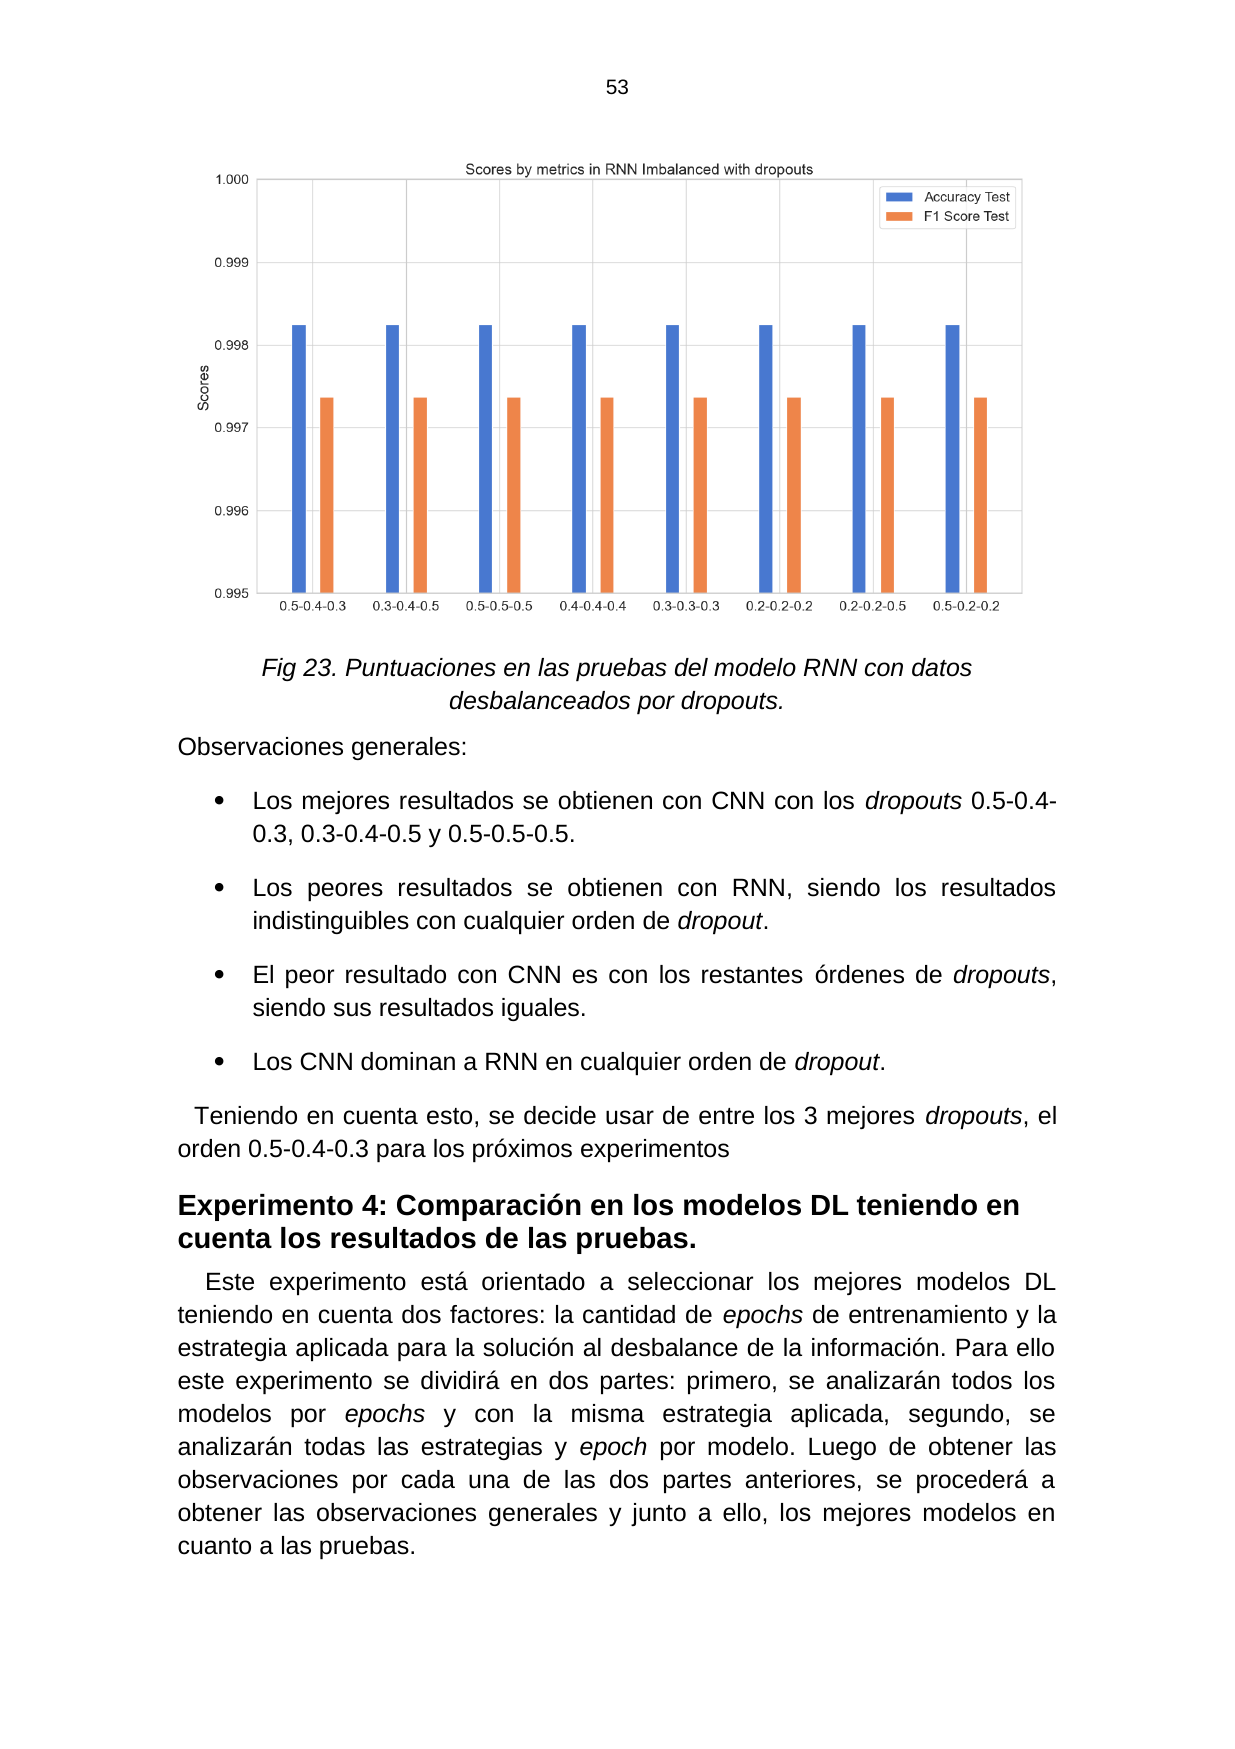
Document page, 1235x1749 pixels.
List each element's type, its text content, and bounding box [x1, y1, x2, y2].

picture [196, 147, 1038, 629]
list Los peores resultados se obtienen con RNN, siendo los resultados indistinguibles con cualquier orden de dropout. [215, 873, 1057, 934]
list Los CNN dominan a RNN en cualquier orden de dropout. [215, 1047, 1057, 1076]
list Los mejores resultados se obtienen con CNN con los dropouts 0.5-0.4-0.3, 0.3-0.4-0.5 y 0.5-0.5-0.5. [215, 786, 1057, 848]
list El peor resultado con CNN es con los restantes órdenes de dropouts, siendo sus resultados iguales. [215, 960, 1057, 1022]
text Este experimento está orientado a seleccionar los mejores modelos DL teniendo en cuenta dos factores: la cantidad de epochs de entrenamiento y la estrategia aplicada para la solución al desbalance de la información. Para ello este experimento se dividirá en dos partes: primero, se analizarán todos los modelos por epochs y con la misma estrategia aplicada, segundo, se analizarán todas las estrategias y epoch por modelo. Luego de obtener las observaciones por cada una de las dos partes anteriores, se procederá a obtener las observaciones generales y junto a ello, los mejores modelos en cuanto a las pruebas. [177, 1267, 1057, 1559]
text Observaciones generales: [177, 732, 1057, 761]
subtitle Experimento 4: Comparación en los modelos DL teniendo en cuenta los resultados de las pruebas. [177, 1187, 1057, 1254]
text Teniendo en cuenta esto, se decide usar de entre los 3 mejores dropouts, el orden 0.5-0.4-0.3 para los próximos experimentos [177, 1101, 1057, 1162]
text Fig 23. Puntuaciones en las pruebas del modelo RNN con datos desbalanceados por dropouts. [177, 653, 1057, 715]
